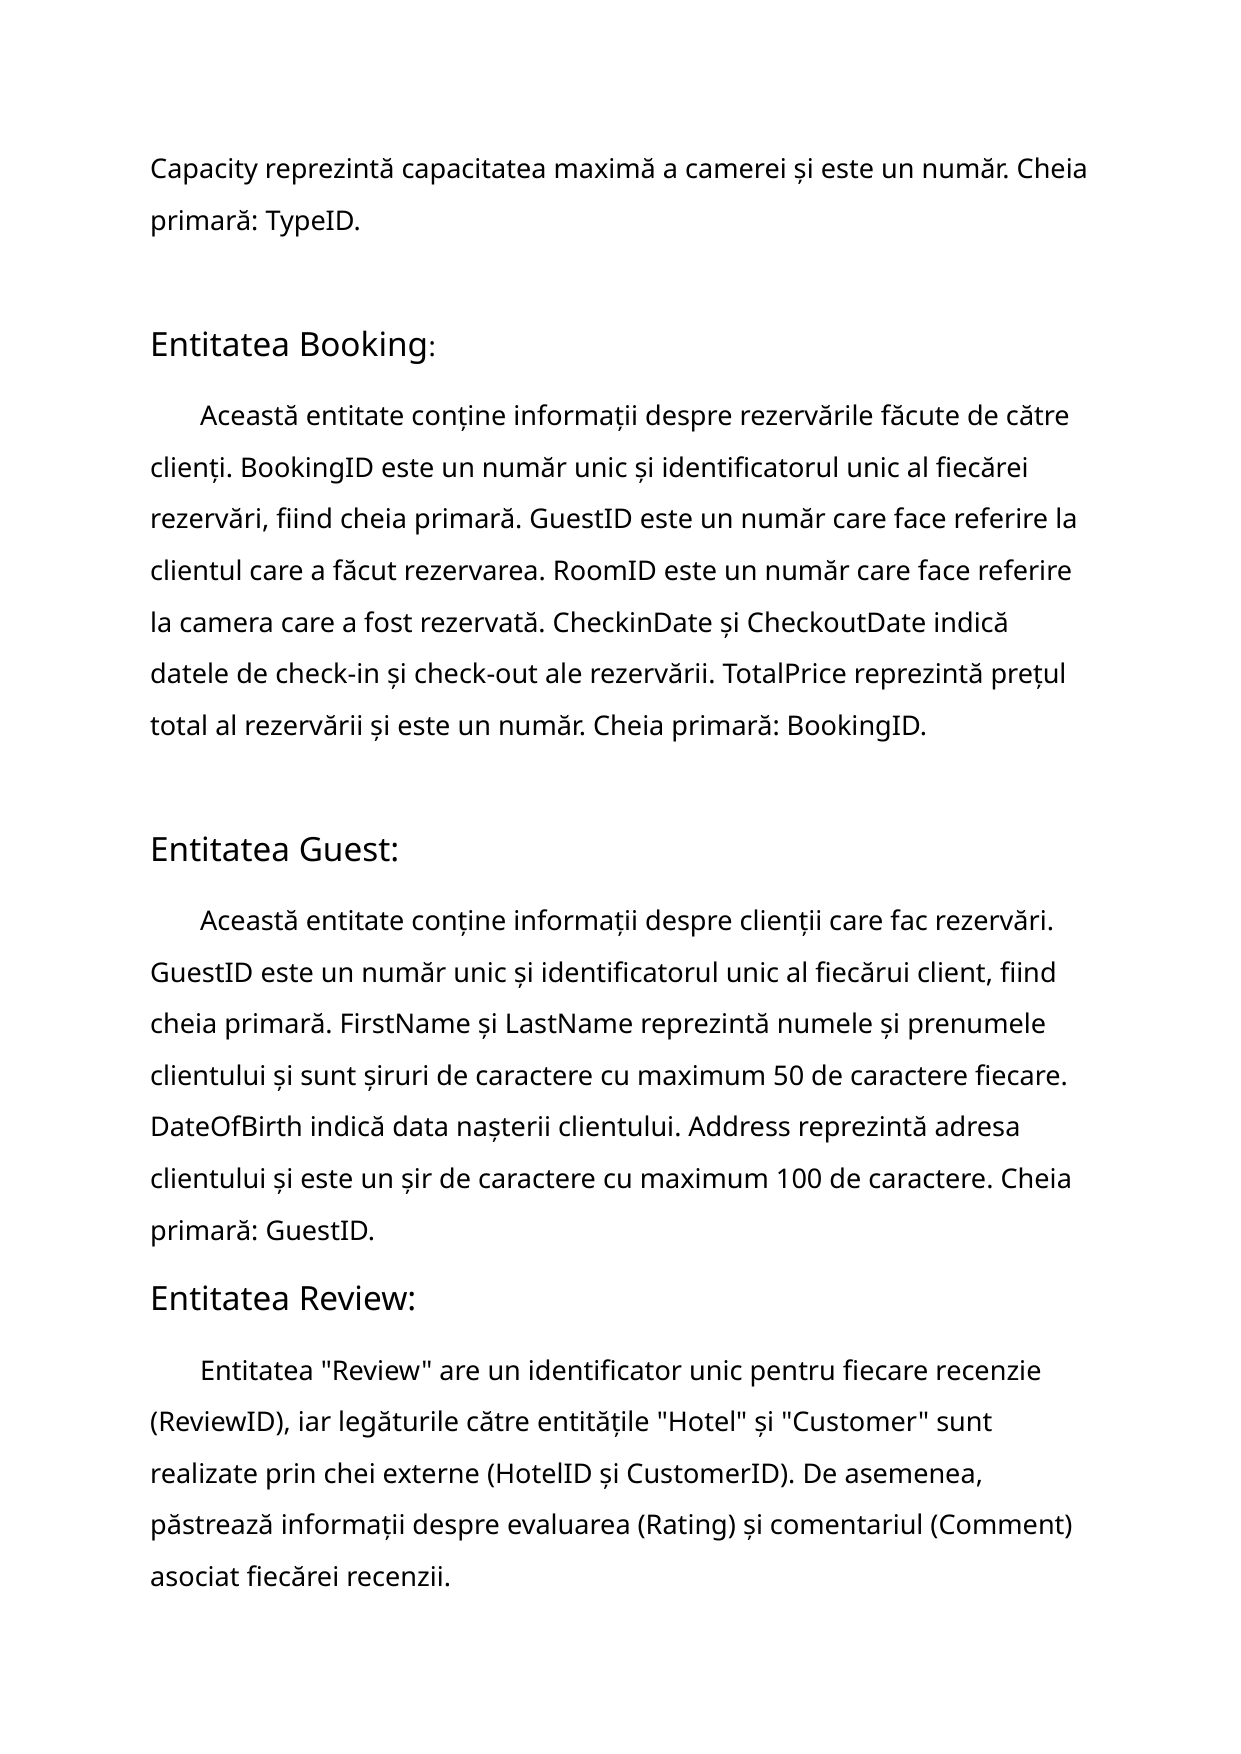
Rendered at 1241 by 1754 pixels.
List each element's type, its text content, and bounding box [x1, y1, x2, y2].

text Această entitate conține informații despre clienții care fac rezervări. GuestID este un număr unic și identificatorul unic al fiecărui client, fiind cheia primară. FirstName și LastName reprezintă numele și prenumele clientului și sunt șiruri de caractere cu maximum 50 de caractere fiecare. DateOfBirth indică data nașterii clientului. Address reprezintă adresa clientului și este un șir de caractere cu maximum 100 de caractere. Cheia primară: GuestID. [150, 902, 1090, 1248]
text Entitatea "Review" are un identificator unic pentru fiecare recenzie (ReviewID), iar legăturile către entitățile "Hotel" și "Customer" sunt realizate prin chei externe (HotelID și CustomerID). De asemenea, păstrează informații despre evaluarea (Rating) și comentariul (Comment) asociat fiecărei recenzii. [150, 1351, 1090, 1594]
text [150, 150, 1090, 238]
text Entitatea Booking: [150, 321, 1090, 366]
text Această entitate conține informații despre rezervările făcute de către clienți. BookingID este un număr unic și identificatorul unic al fiecărei rezervări, fiind cheia primară. GuestID este un număr care face referire la clientul care a făcut rezervarea. RoomID este un număr care face referire la camera care a fost rezervată. CheckinDate și CheckoutDate indică datele de check-in și check-out ale rezervării. TotalPrice reprezintă prețul total al rezervării și este un număr. Cheia primară: BookingID. [150, 397, 1090, 743]
text Entitatea Review: [150, 1275, 1090, 1320]
text Entitatea Guest: [150, 826, 1090, 871]
